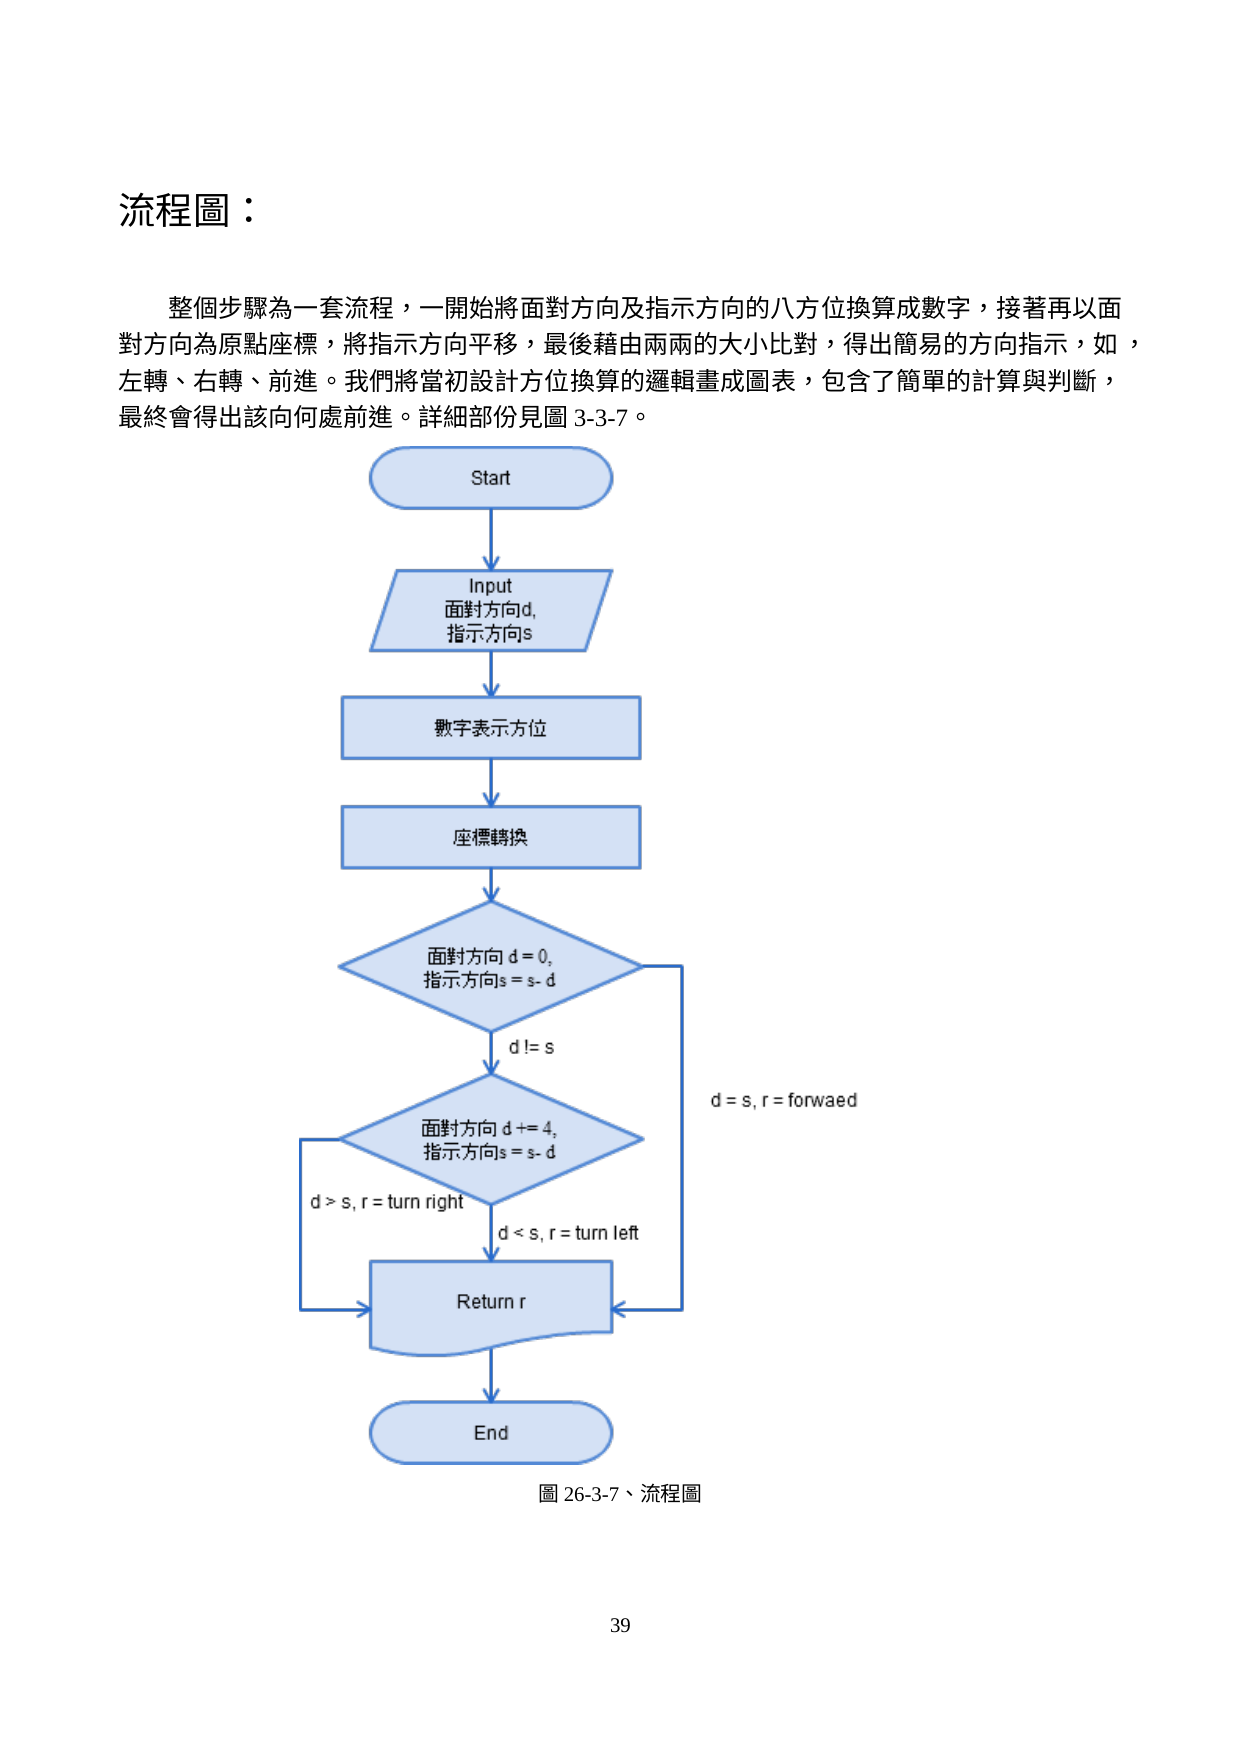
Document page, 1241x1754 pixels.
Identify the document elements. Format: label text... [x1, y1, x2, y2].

text 整個步驟為一套流程，一開始將面對方向及指示方向的八方位換算成數字，接著再以面對方向為原點座標，將指示方向平移，最後藉由兩兩的大小比對，得出簡易的方向指示，如，左轉、右轉、前進。我們將當初設計方位換算的邏輯畫成圖表，包含了簡單的計算與判斷，最終會得出該向何處前進。詳細部份見圖 3-3-7。 [118, 289, 1122, 434]
picture [299, 446, 942, 1465]
text 流程圖： [118, 181, 1122, 235]
